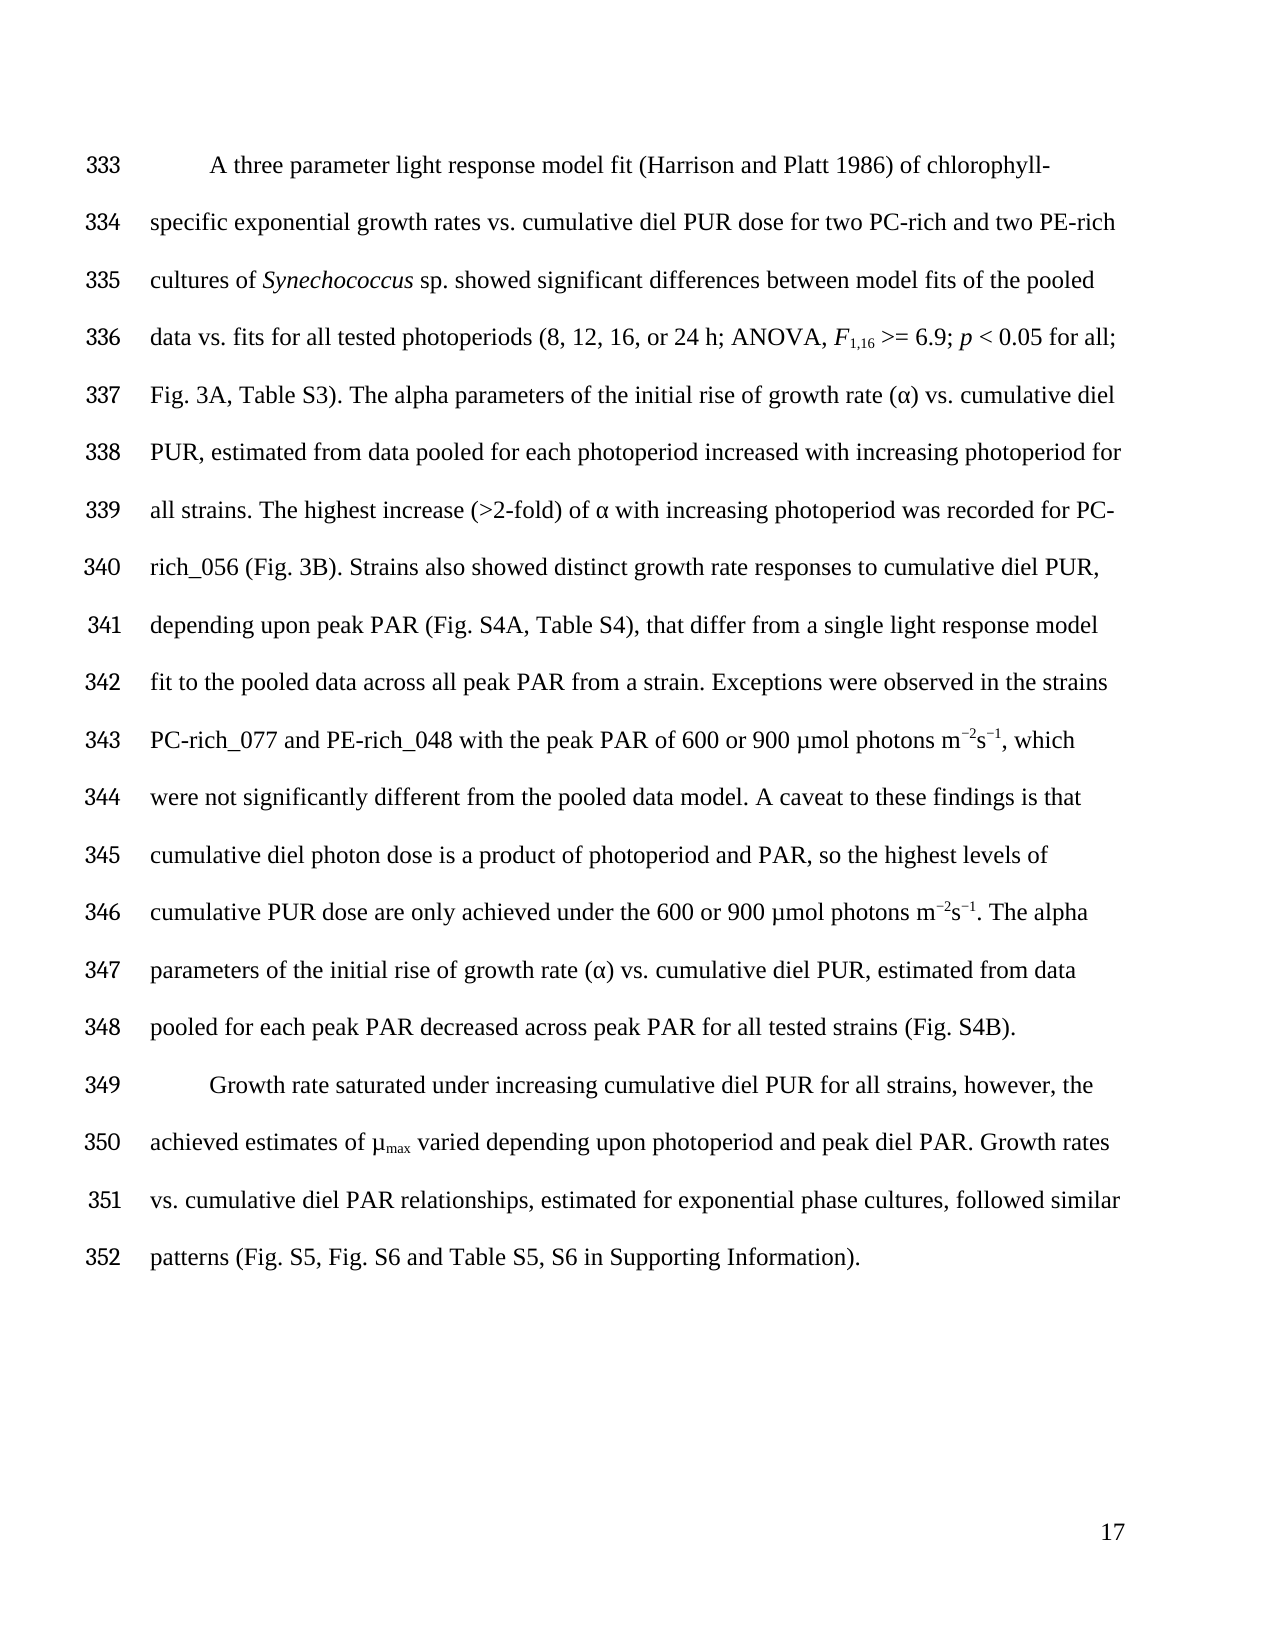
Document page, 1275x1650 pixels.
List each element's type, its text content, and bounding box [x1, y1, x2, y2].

text A three parameter light response model fit (Harrison and Platt 1986) of chlorophyll-specific exponential growth rates vs. cumulative diel PUR dose for two PC-rich and two PE-rich cultures of Synechococcus sp. showed significant differences between model fits of the pooled data vs. fits for all tested photoperiods (8, 12, 16, or 24 h; ANOVA, F1,16 >= 6.9; p < 0.05 for all; Fig. 3A, Table S3). The alpha parameters of the initial rise of growth rate (α) vs. cumulative diel PUR, estimated from data pooled for each photoperiod increased with increasing photoperiod for all strains. The highest increase (>2-fold) of α with increasing photoperiod was recorded for PC-rich_056 (Fig. 3B). Strains also showed distinct growth rate responses to cumulative diel PUR, depending upon peak PAR (Fig. S4A, Table S4), that differ from a single light response model fit to the pooled data across all peak PAR from a strain. Exceptions were observed in the strains PC-rich_077 and PE-rich_048 with the peak PAR of 600 or 900 µmol photons m−2s−1, which were not significantly different from the pooled data model. A caveat to these findings is that cumulative diel photon dose is a product of photoperiod and PAR, so the highest levels of cumulative PUR dose are only achieved under the 600 or 900 µmol photons m−2s−1. The alpha parameters of the initial rise of growth rate (α) vs. cumulative diel PUR, estimated from data pooled for each peak PAR decreased across peak PAR for all tested strains (Fig. S4B). [150, 150, 1125, 1041]
text Growth rate saturated under increasing cumulative diel PUR for all strains, however, the achieved estimates of µmax varied depending upon photoperiod and peak diel PAR. Growth rates vs. cumulative diel PAR relationships, estimated for exponential phase cultures, followed similar patterns (Fig. S5, Fig. S6 and Table S5, S6 in Supporting Information). [150, 1070, 1125, 1271]
